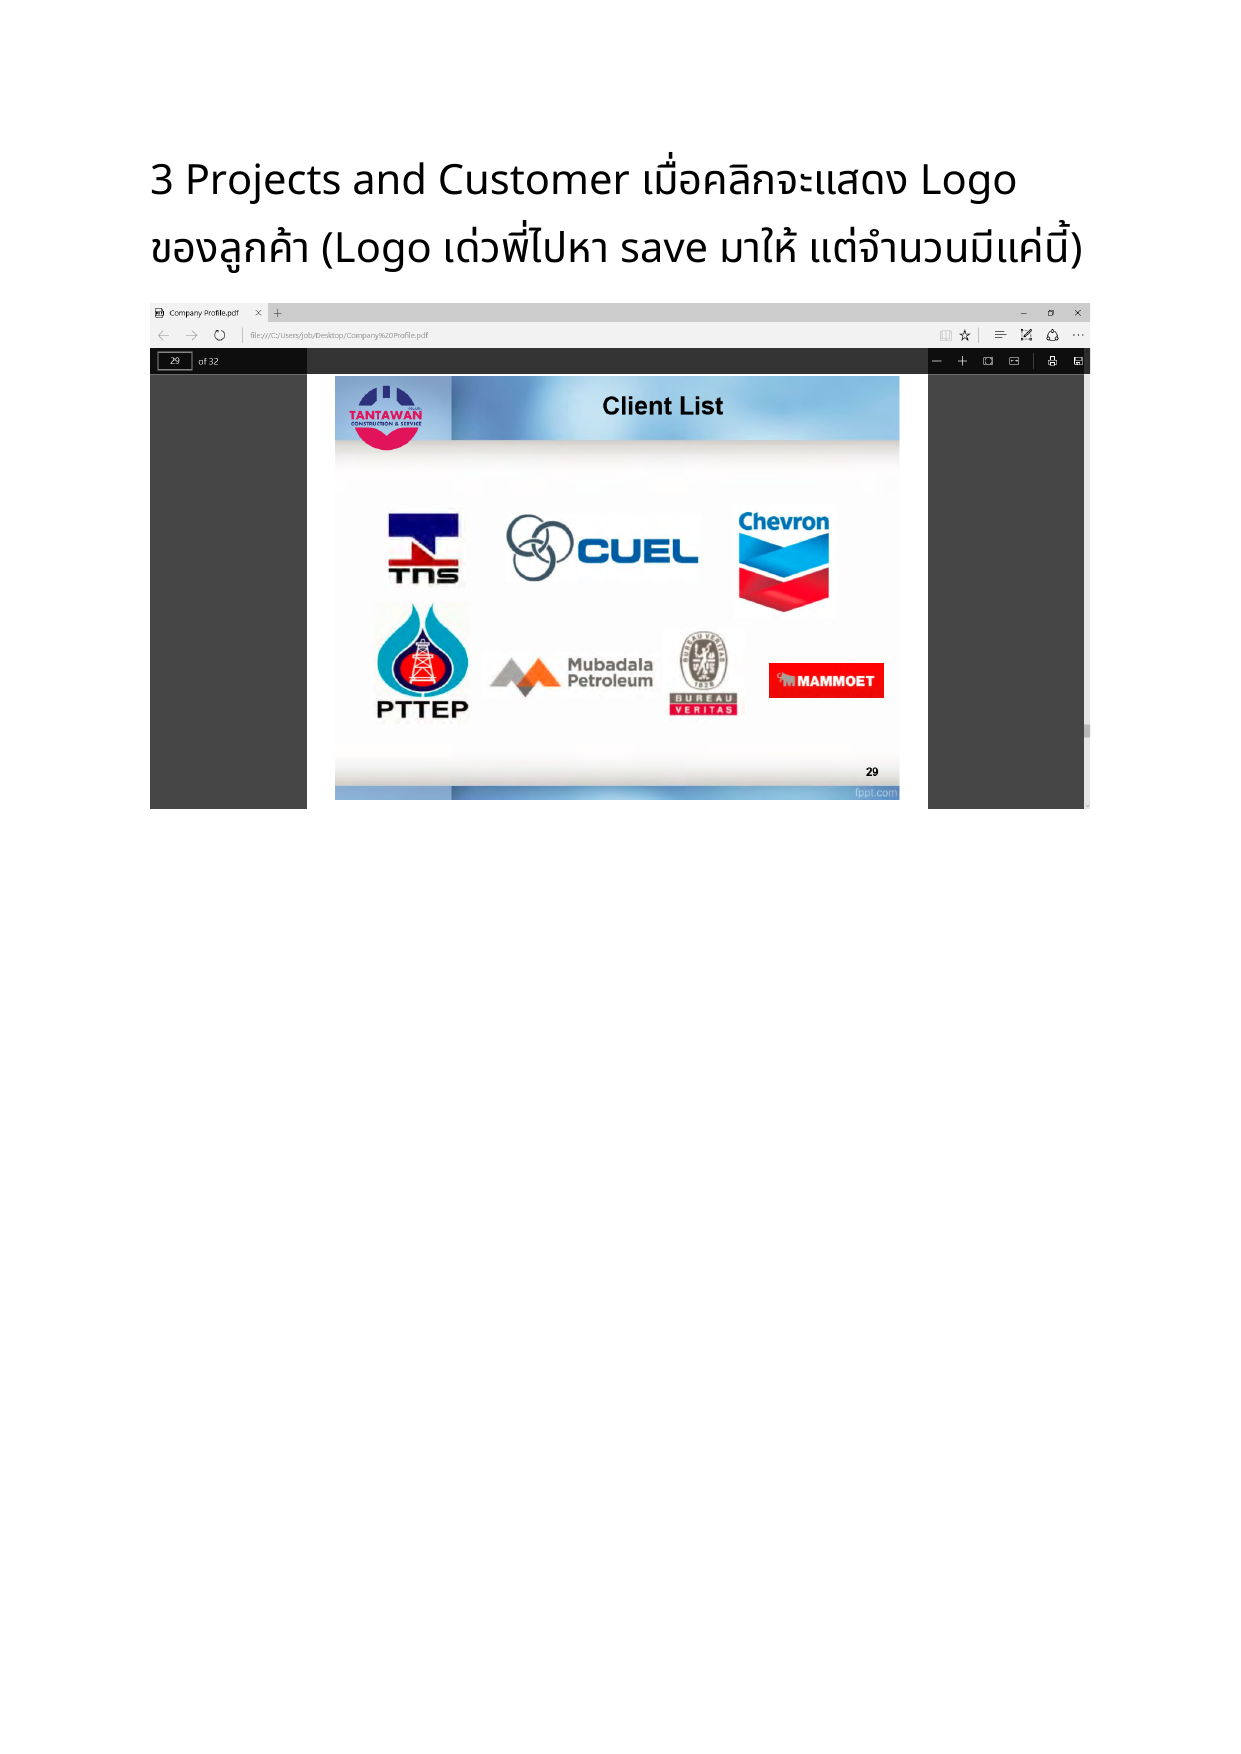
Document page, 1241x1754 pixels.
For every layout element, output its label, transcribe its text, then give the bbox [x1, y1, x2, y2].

text 3 Projects and Customer เมื่อคลิกจะแสดง Logo ของลูกค้า (Logo เด่วพี่ไปหา save มาให้ แต่จำนวนมีแค่นี้) [150, 150, 1090, 282]
picture [150, 303, 1091, 809]
